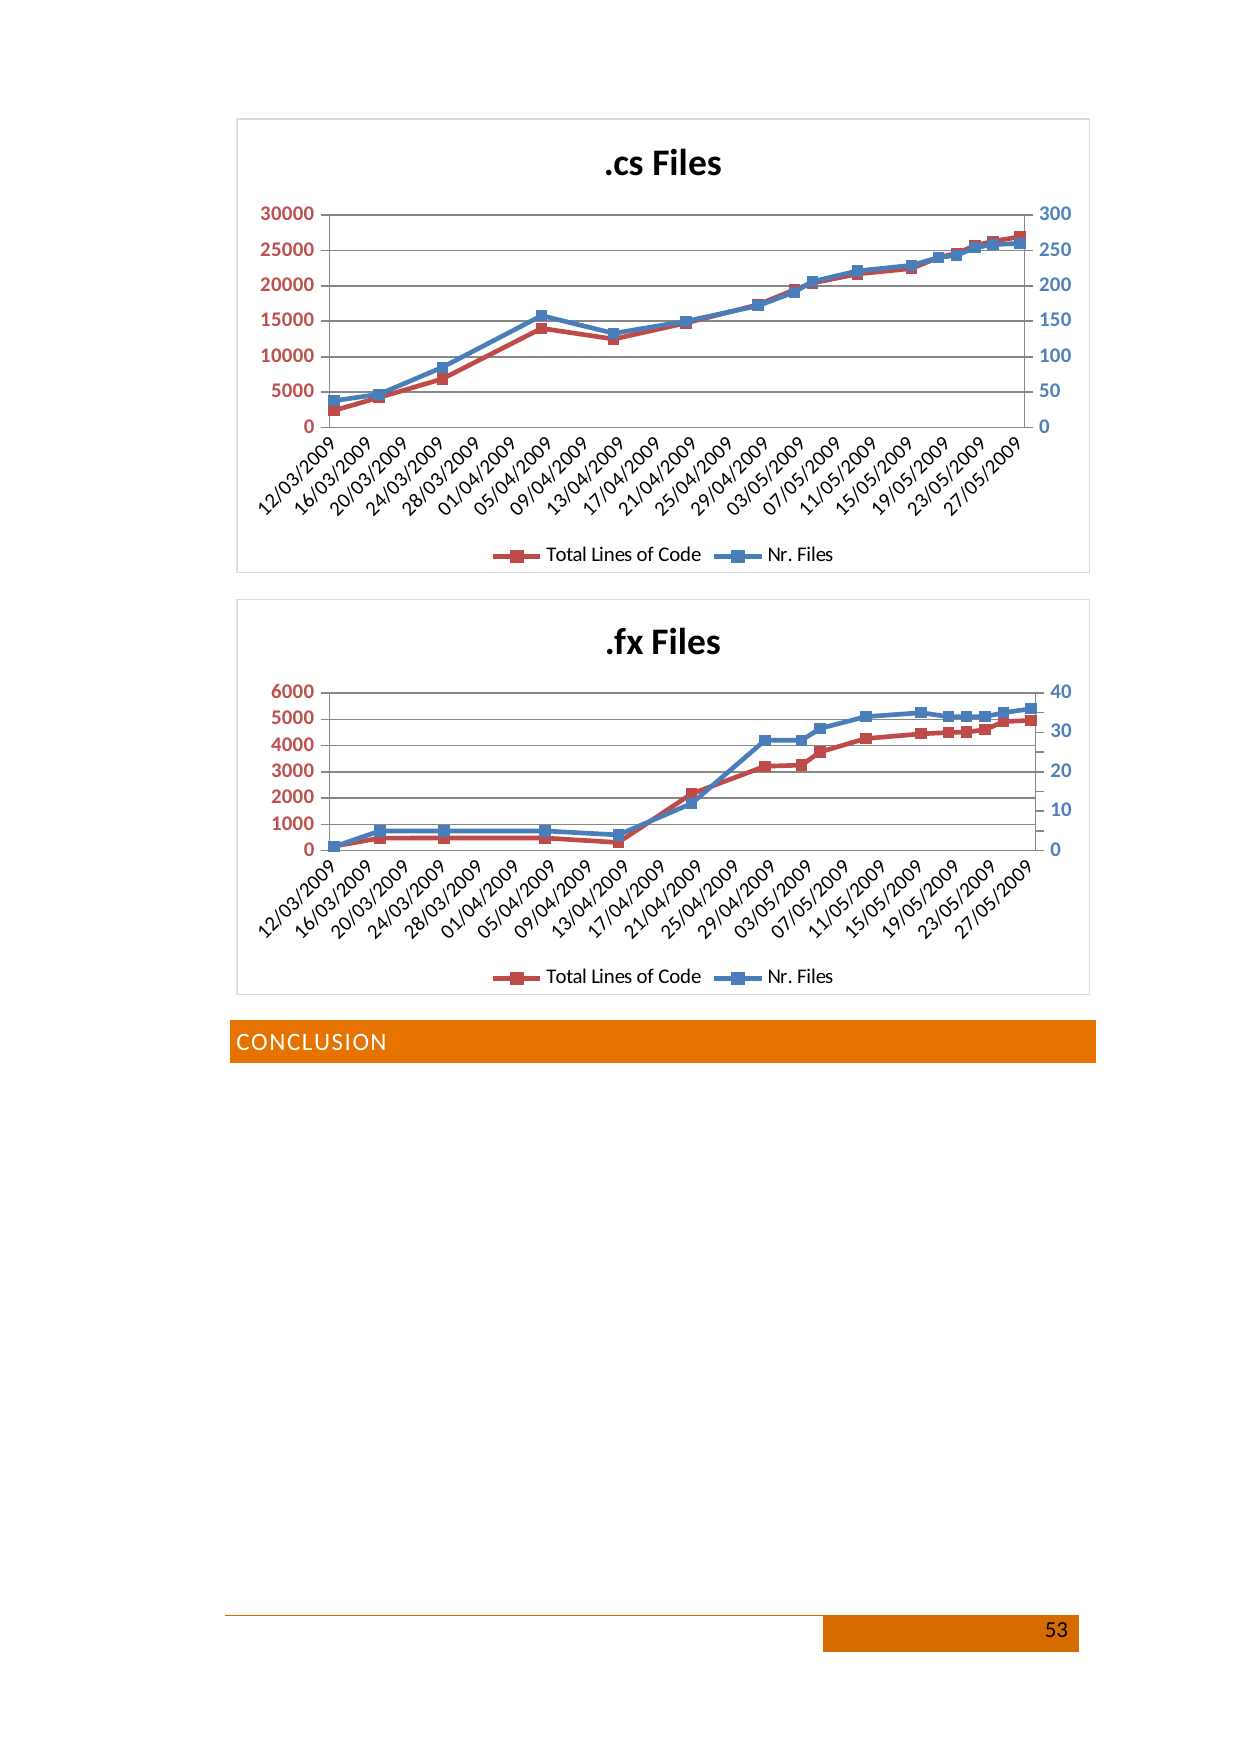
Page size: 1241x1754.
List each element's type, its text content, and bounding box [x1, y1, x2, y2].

subtitle Conclusion [236, 1027, 1090, 1057]
